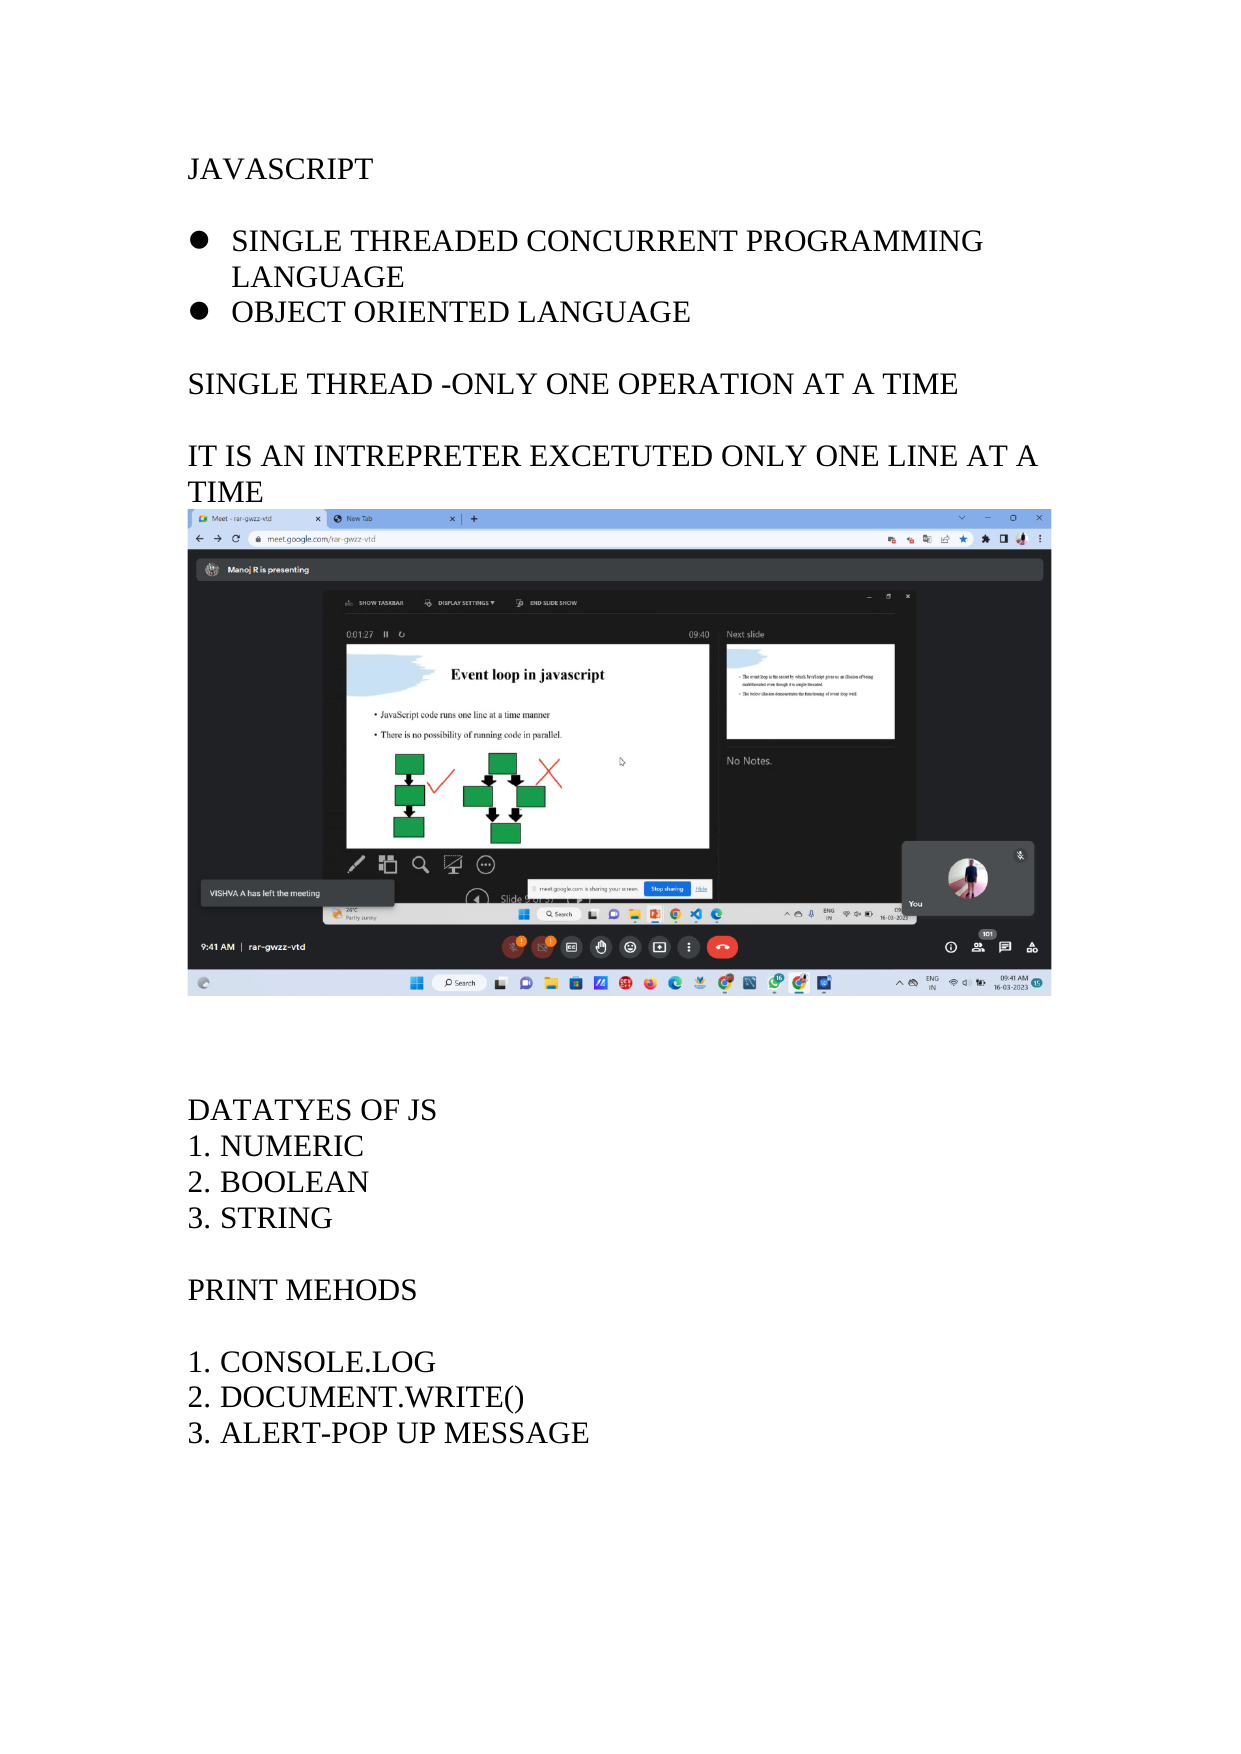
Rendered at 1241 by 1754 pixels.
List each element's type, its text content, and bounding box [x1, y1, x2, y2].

list OBJECT ORIENTED LANGUAGE [187, 294, 1053, 330]
list PRINT MEHODS [187, 1271, 1053, 1307]
list IT IS AN INTREPRETER EXCETUTED ONLY ONE LINE AT A TIME [187, 437, 1053, 509]
list DOCUMENT.WRITE() [187, 1379, 1053, 1415]
text JAVASCRIPT [187, 150, 1053, 186]
list SINGLE THREAD -ONLY ONE OPERATION AT A TIME [187, 366, 1053, 402]
list BOOLEAN [187, 1163, 1053, 1199]
list STRING [187, 1199, 1053, 1235]
list ALERT-POP UP MESSAGE [187, 1415, 1053, 1451]
picture [187, 509, 1052, 996]
list DATATYES OF JS [187, 1091, 1053, 1127]
list CONSOLE.LOG [187, 1343, 1053, 1379]
list NUMERIC [187, 1127, 1053, 1163]
list SINGLE THREADED CONCURRENT PROGRAMMING LANGUAGE [187, 222, 1053, 294]
